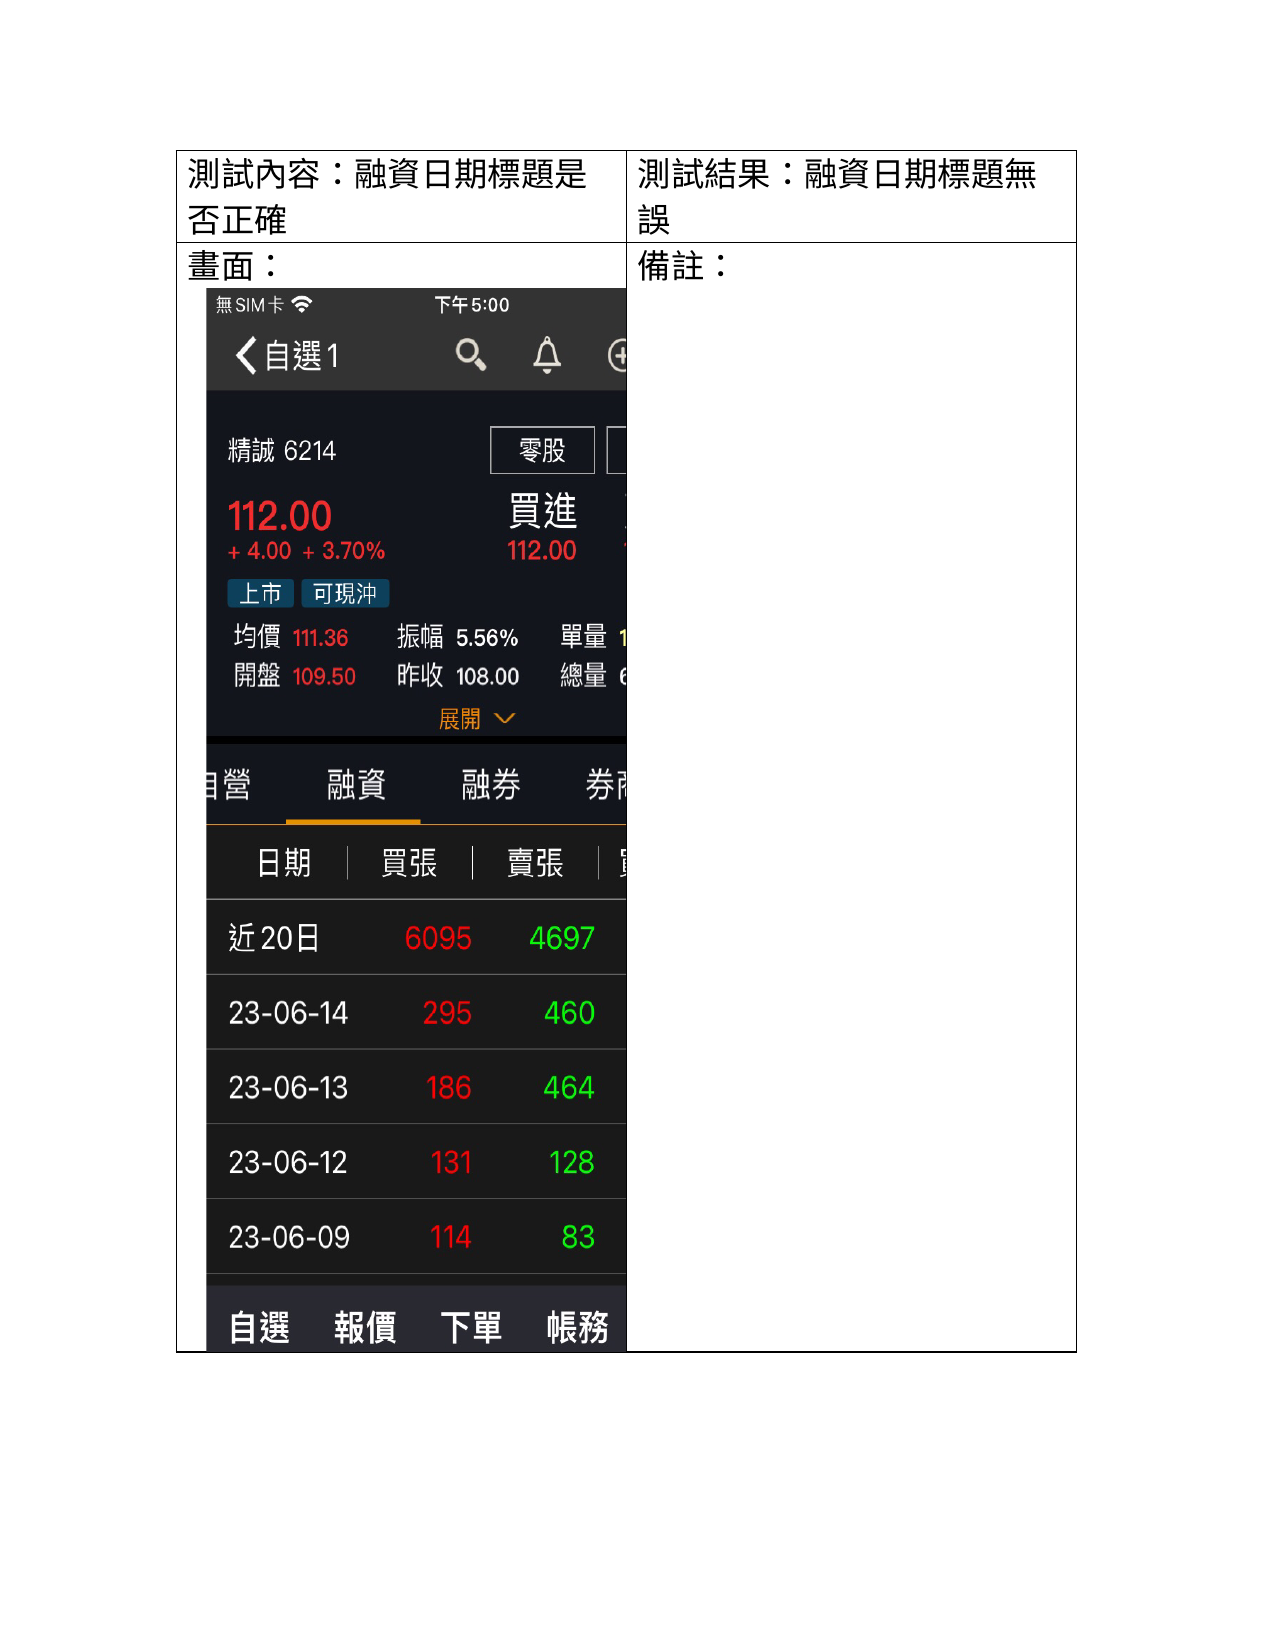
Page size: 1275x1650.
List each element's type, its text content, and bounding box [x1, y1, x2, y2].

table_header 測試內容：融資日期標題是否正確 [177, 151, 626, 242]
table_cell 畫面： [177, 243, 626, 1351]
table_header 測試結果：融資日期標題無誤 [627, 151, 1076, 242]
picture [206, 288, 627, 1352]
table_cell 備註： [627, 243, 1076, 1351]
